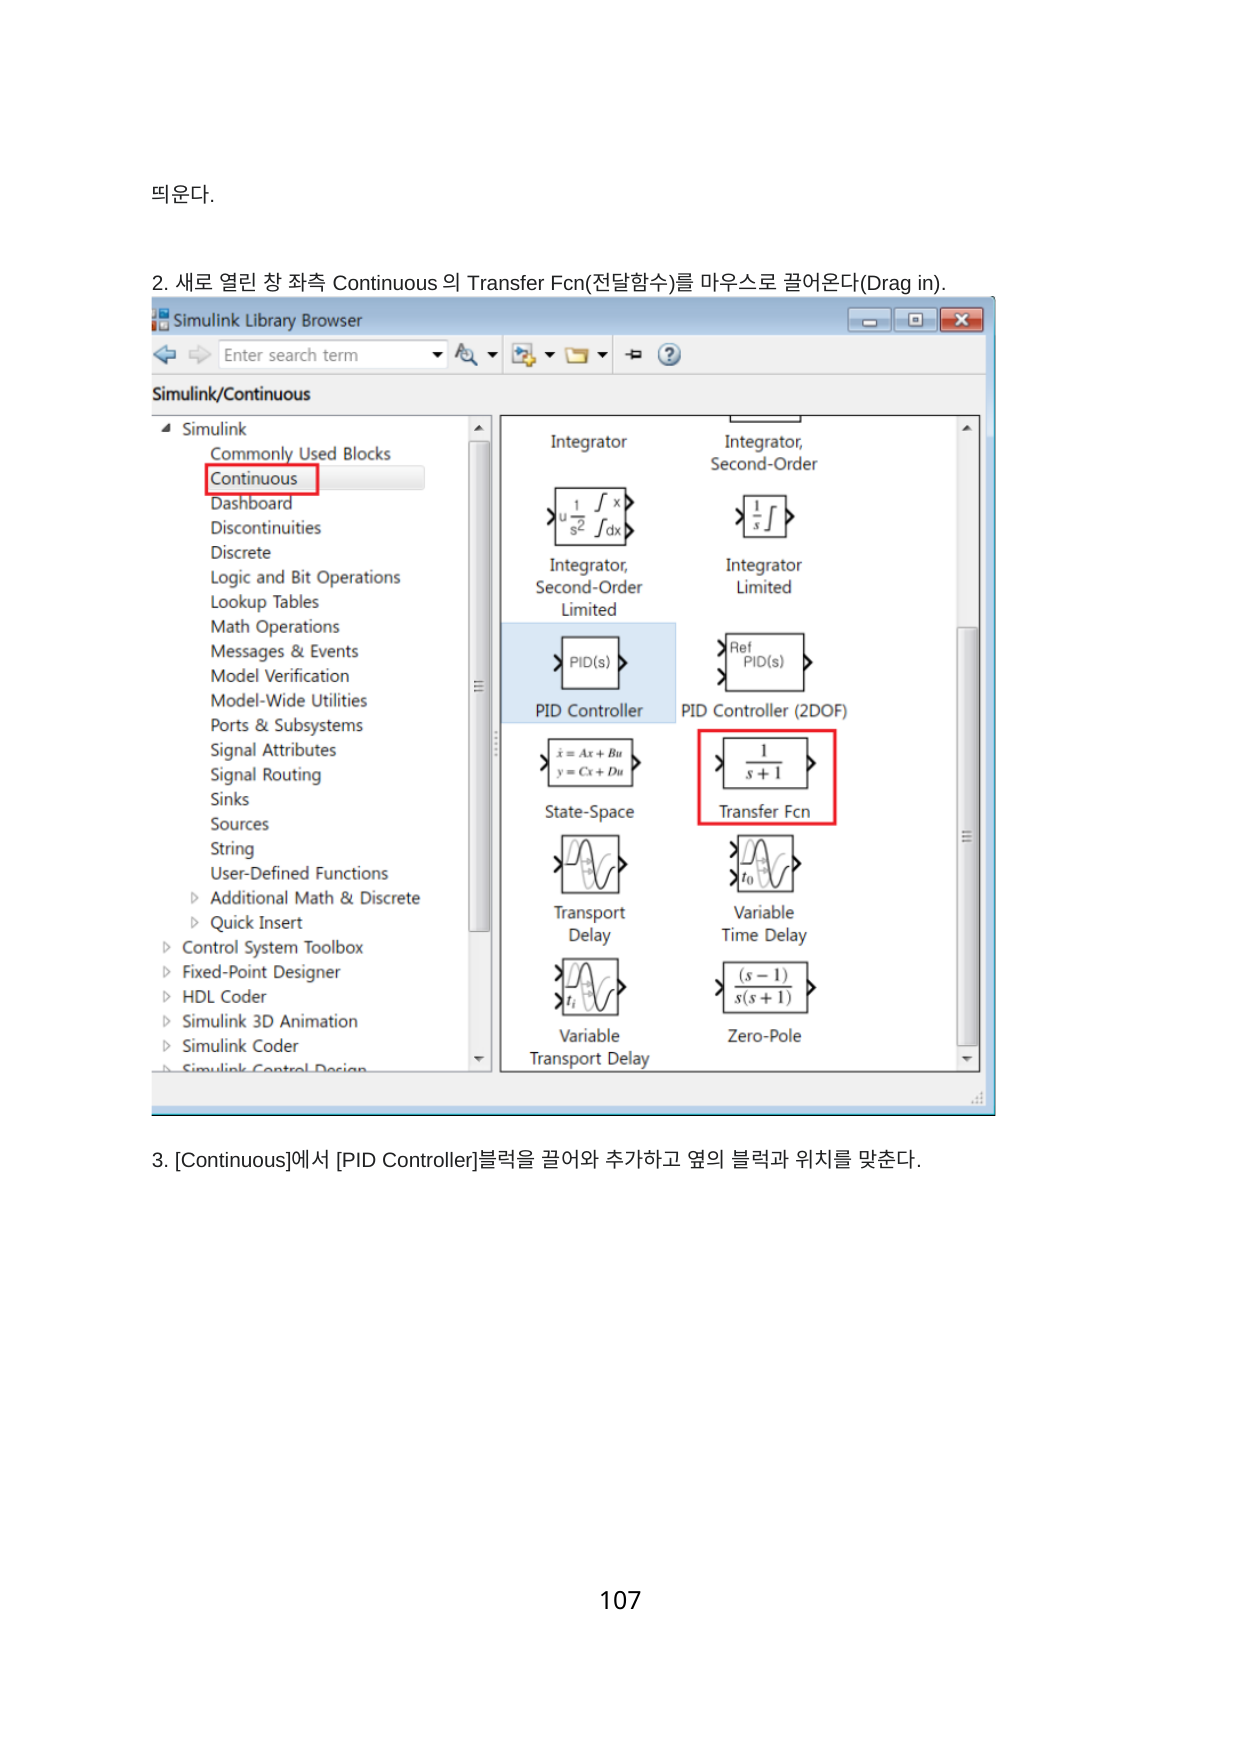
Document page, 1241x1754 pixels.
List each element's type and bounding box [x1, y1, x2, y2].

picture [151, 296, 996, 1116]
